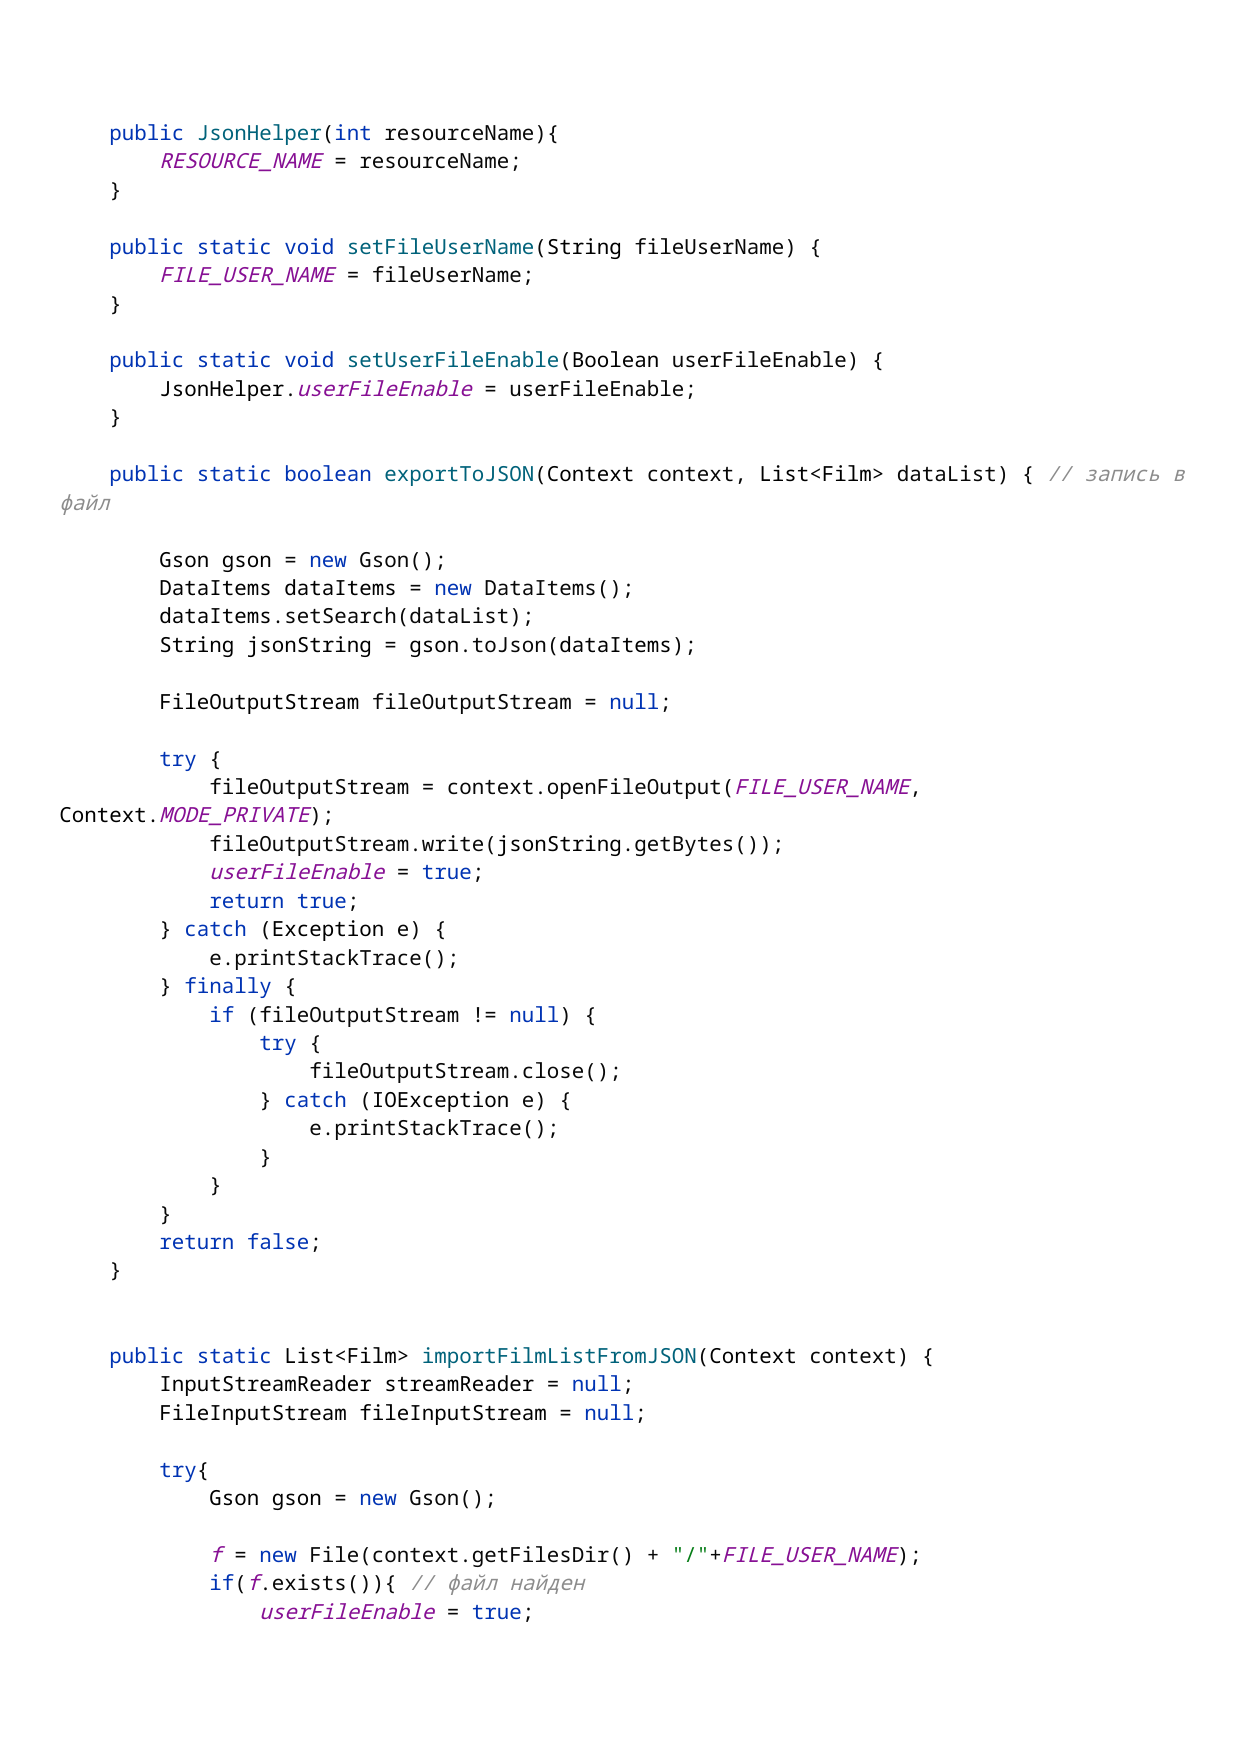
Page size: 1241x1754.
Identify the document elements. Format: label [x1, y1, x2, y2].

text [59, 118, 1196, 1625]
